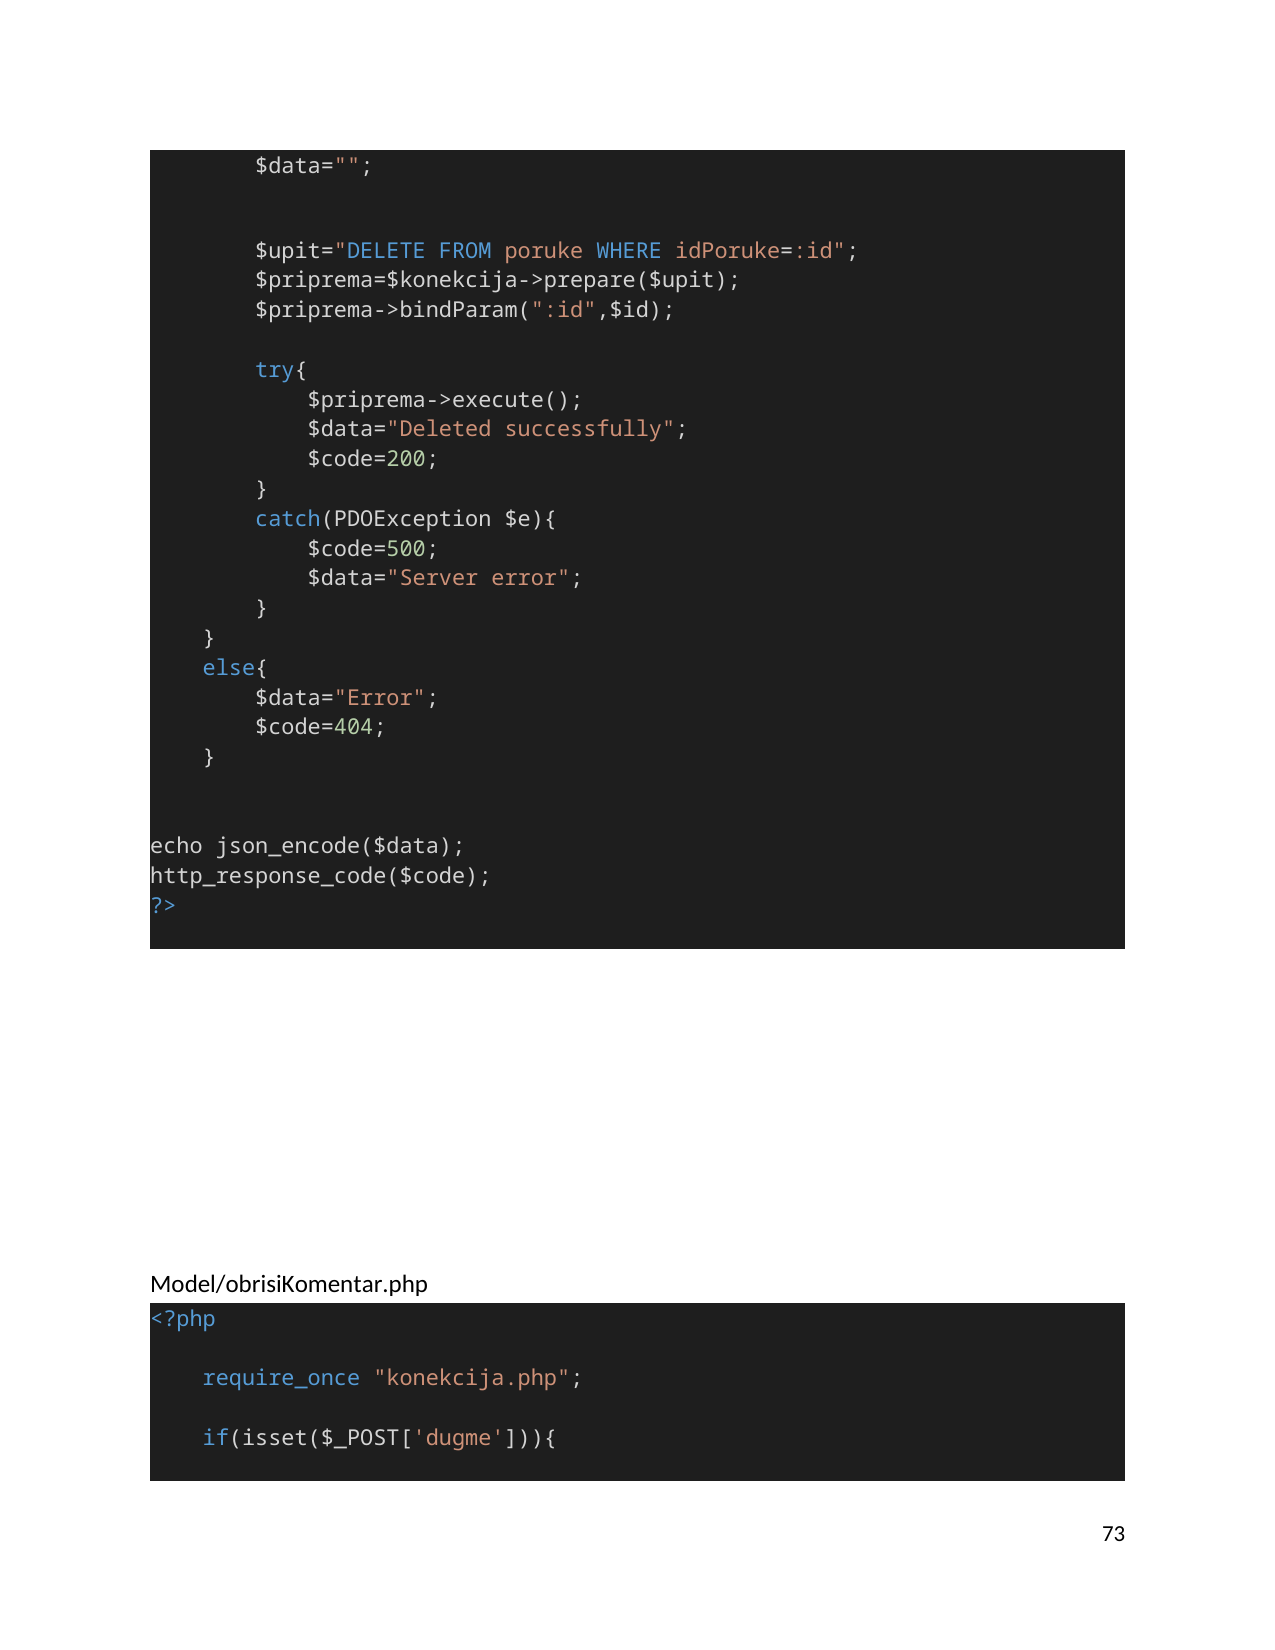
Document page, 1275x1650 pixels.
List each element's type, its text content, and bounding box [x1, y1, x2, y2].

text ?> [150, 890, 1125, 920]
text <?php [150, 1303, 1125, 1332]
text } [150, 473, 1125, 503]
text } [150, 741, 1125, 771]
text $code=500; [150, 532, 1125, 562]
text } [150, 592, 1125, 622]
text catch(PDOException $e){ [150, 503, 1125, 532]
text $data="Error"; [150, 681, 1125, 711]
text if(isset($_POST['dugme'])){ [150, 1422, 1125, 1452]
text $upit="DELETE FROM poruke WHERE idPoruke=:id"; [150, 234, 1125, 264]
text $priprema->execute(); [150, 383, 1125, 413]
text $code=404; [150, 711, 1125, 741]
text $code=200; [150, 443, 1125, 473]
text $data=""; [150, 150, 1125, 180]
text http_response_code($code); [150, 860, 1125, 890]
text require_once "konekcija.php"; [150, 1362, 1125, 1392]
text } [150, 622, 1125, 652]
text try{ [150, 354, 1125, 383]
text $priprema=$konekcija->prepare($upit); [150, 264, 1125, 294]
text else{ [150, 652, 1125, 681]
subtitle Model/obrisiKomentar.php [150, 1268, 1125, 1298]
text echo json_encode($data); [150, 830, 1125, 860]
text $data="Server error"; [150, 562, 1125, 592]
text $priprema->bindParam(":id",$id); [150, 294, 1125, 324]
text $data="Deleted successfully"; [150, 413, 1125, 443]
